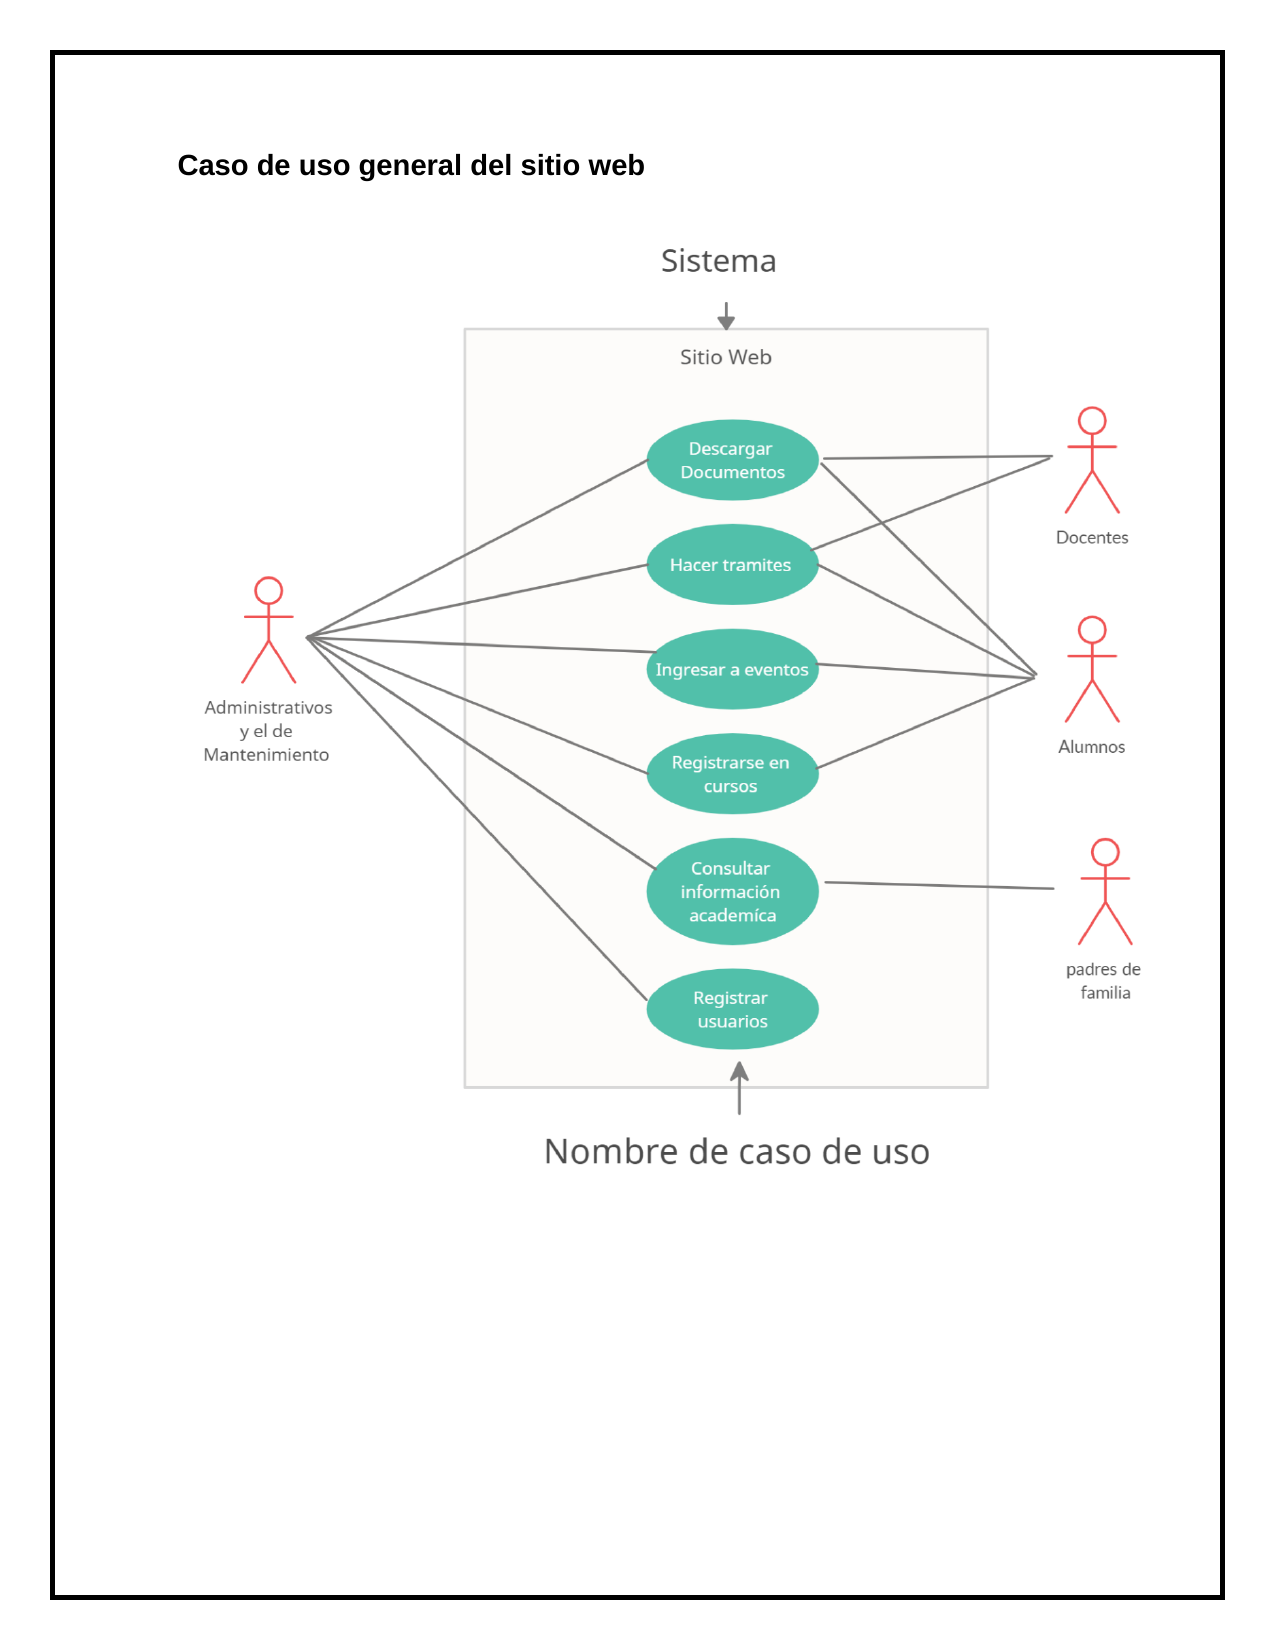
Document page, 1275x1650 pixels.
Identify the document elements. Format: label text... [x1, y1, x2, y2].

subtitle Caso de uso general del sitio web [177, 148, 1098, 181]
picture [177, 185, 1160, 1217]
